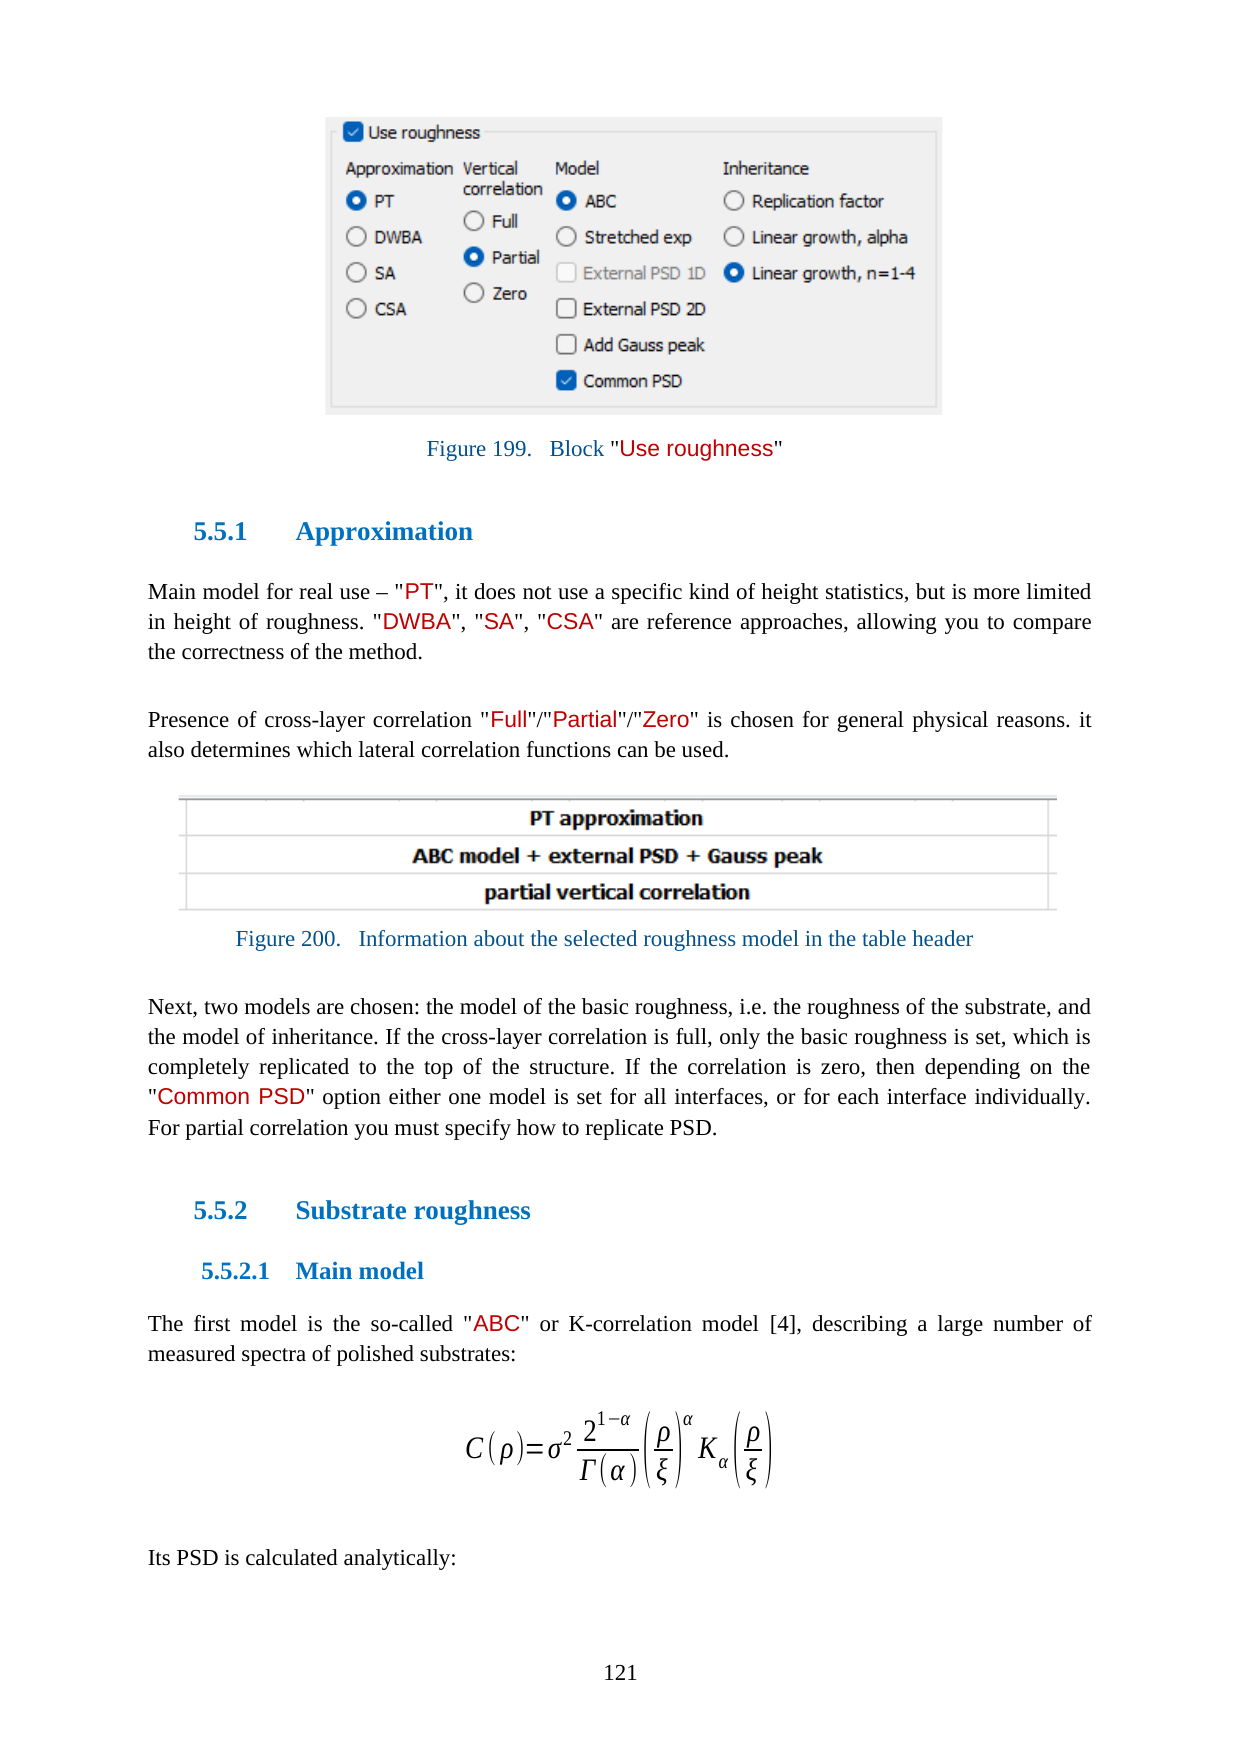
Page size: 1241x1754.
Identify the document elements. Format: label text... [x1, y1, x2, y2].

text Main model for real use – "PT", it does not use a specific kind of height statistics, but is more limited in height of roughness. "DWBA", "SA", "CSA" are reference approaches, allowing you to compare the correctness of the method. [148, 578, 1093, 665]
text Presence of cross-layer correlation "Full"/"Partial"/"Zero" is chosen for general physical reasons. it also determines which lateral correlation functions can be used. [148, 706, 1093, 763]
subtitle Substrate roughness [193, 1194, 1093, 1225]
subtitle Approximation [193, 515, 1093, 547]
picture [178, 795, 1057, 917]
text The first model is the so-called "ABC" or K-correlation model [4], describing a large number of measured spectra of polished substrates: [148, 1310, 1093, 1367]
subtitle Main model [201, 1256, 1093, 1285]
picture [325, 117, 943, 415]
text Its PSD is calculated analytically: [148, 1544, 1093, 1570]
text Next, two models are chosen: the model of the basic roughness, i.e. the roughness of the substrate, and the model of inheritance. If the cross-layer correlation is full, only the basic roughness is set, which is completely replicated to the top of the structure. If the correlation is zero, then depending on the "Common PSD" option either one model is set for all interfaces, or for each interface individually. For partial correlation you must specify how to replicate PSD. [148, 993, 1093, 1140]
